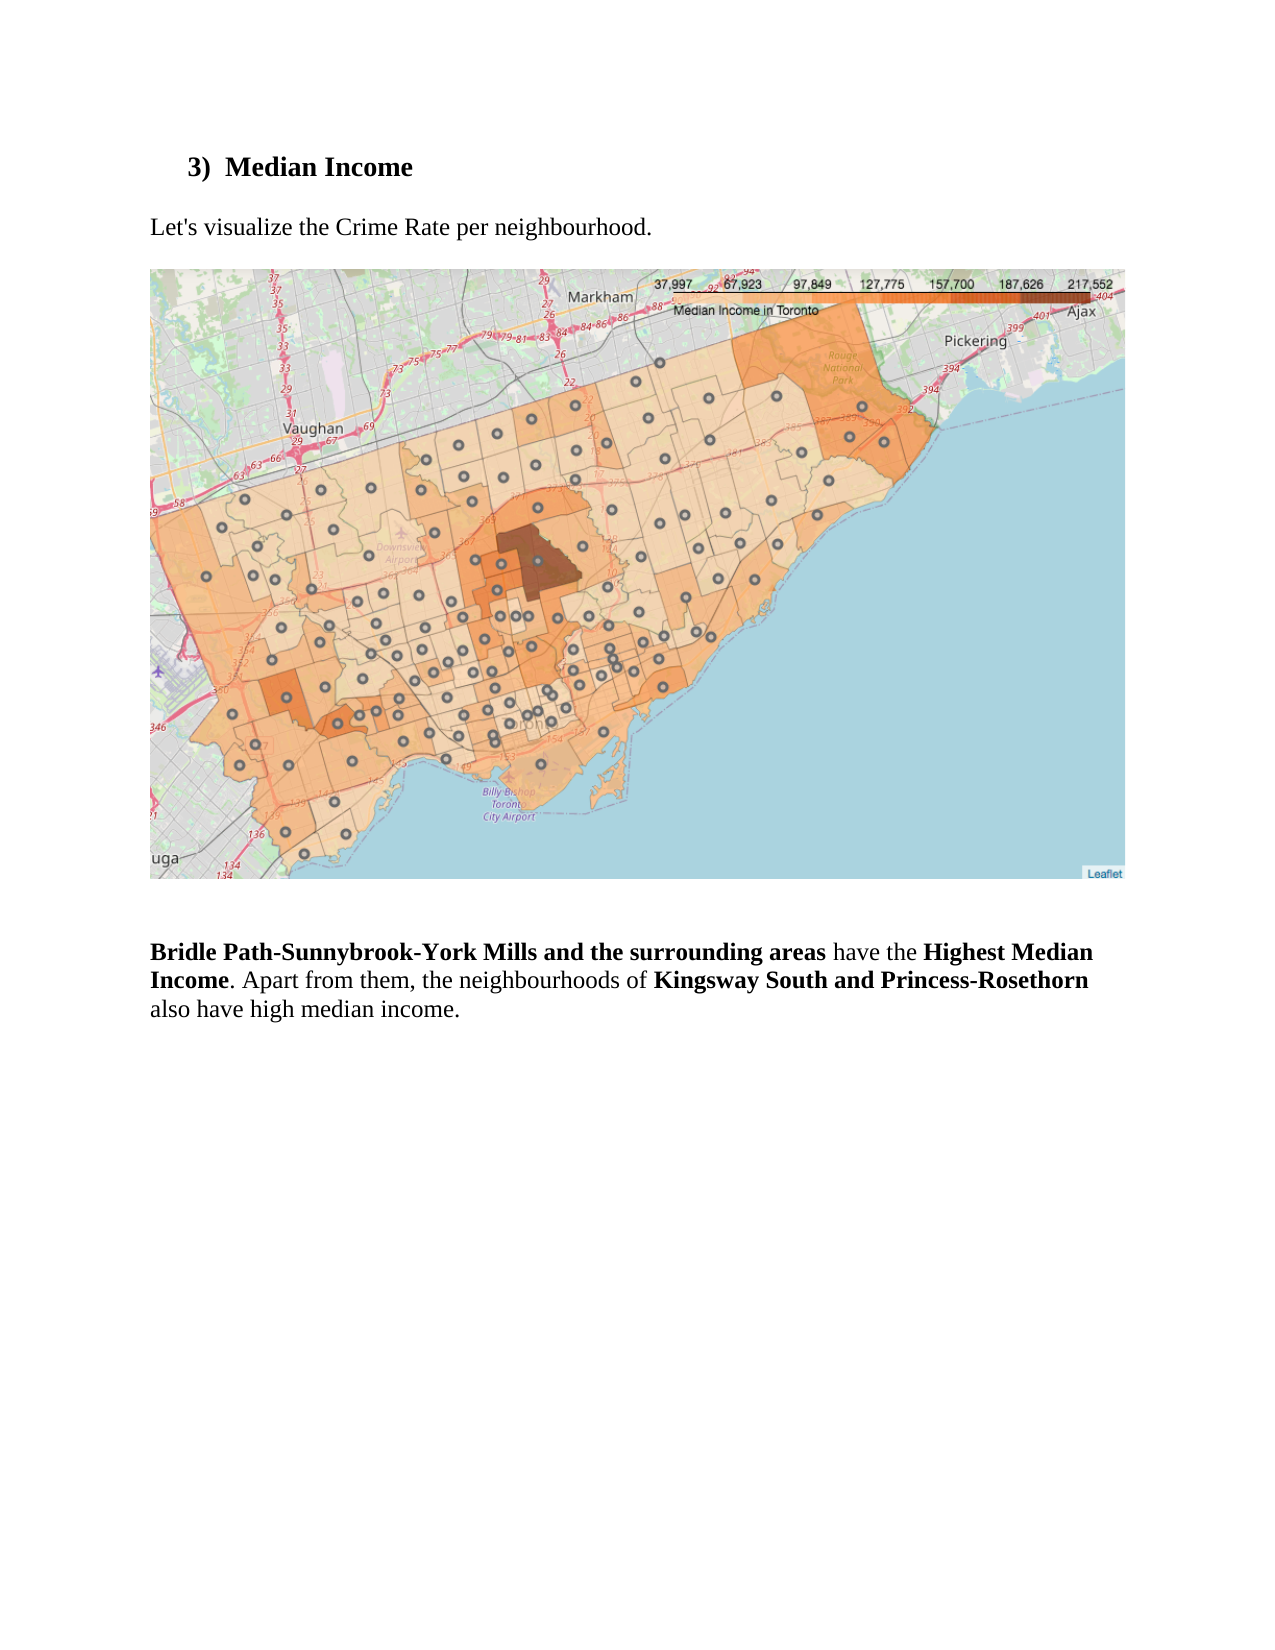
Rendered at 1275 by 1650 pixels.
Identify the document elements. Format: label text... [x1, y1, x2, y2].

picture [150, 269, 1125, 879]
text Bridle Path-Sunnybrook-York Mills and the surrounding areas have the Highest Median Income. Apart from them, the neighbourhoods of Kingsway South and Princess-Rosethorn also have high median income. [150, 937, 1125, 1023]
subtitle Median Income [187, 150, 1125, 182]
text Let's visualize the Crime Rate per neighbourhood. [150, 212, 1125, 240]
